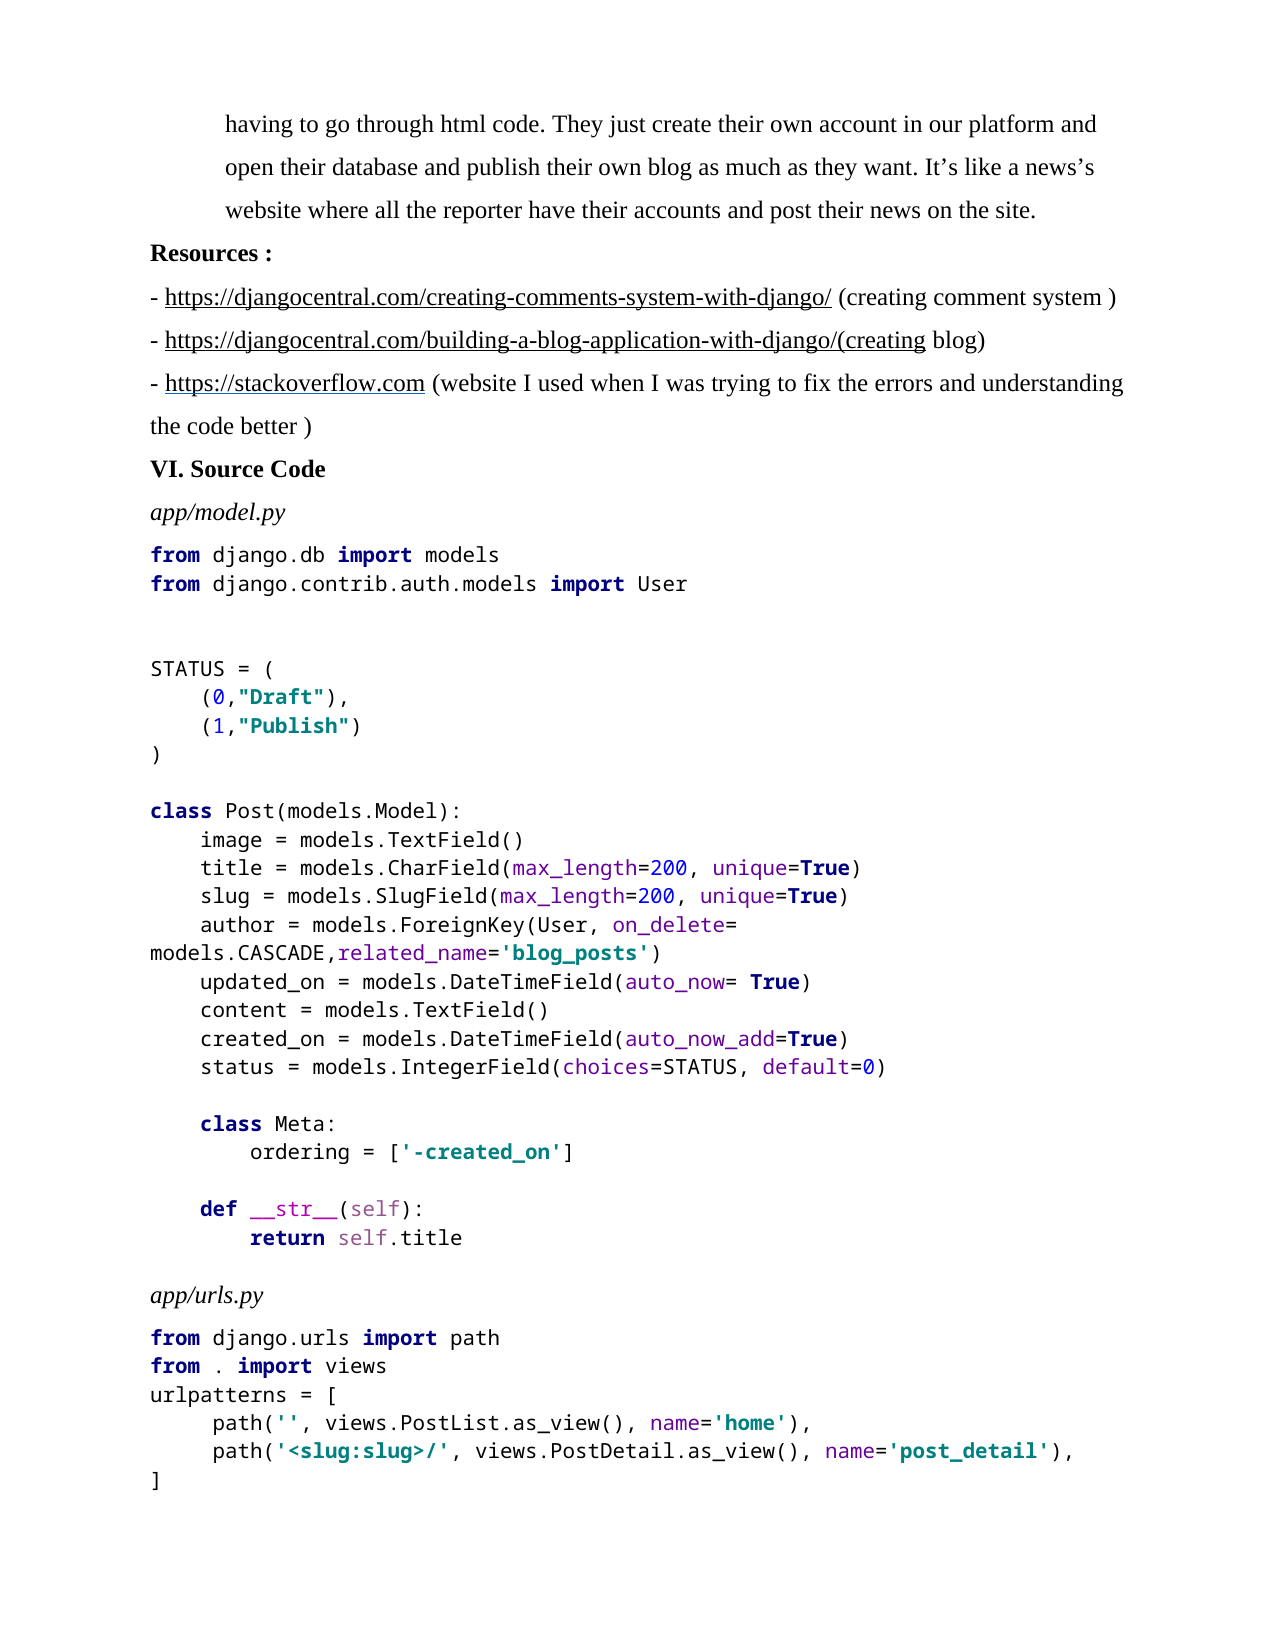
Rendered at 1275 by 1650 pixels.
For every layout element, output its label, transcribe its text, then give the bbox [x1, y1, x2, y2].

text - https://djangocentral.com/creating-comments-system-with-django/ (creating comment system ) [150, 282, 1125, 310]
text from django.db import models from django.contrib.auth.models import User STATUS = ( (0,"Draft"), (1,"Publish") ) class Post(models.Model): image = models.TextField() title = models.CharField(max_length=200, unique=True) slug = models.SlugField(max_length=200, unique=True) author = models.ForeignKey(User, on_delete= models.CASCADE,related_name='blog_posts') updated_on = models.DateTimeField(auto_now= True) content = models.TextField() created_on = models.DateTimeField(auto_now_add=True) status = models.IntegerField(choices=STATUS, default=0) class Meta: ordering = ['-created_on'] def __str__(self): return self.title [150, 540, 1125, 1251]
list app/urls.py [150, 1280, 1125, 1308]
text from django.urls import path from . import views urlpatterns = [ path('', views.PostList.as_view(), name='home'), path('<slug:slug>/', views.PostDetail.as_view(), name='post_detail'), ] [150, 1323, 1125, 1493]
text - https://djangocentral.com/building-a-blog-application-with-django/(creating blog) [150, 325, 1125, 353]
text - https://stackoverflow.com (website I used when I was trying to fix the errors and understanding the code better ) [150, 368, 1125, 440]
text VI. Source Code [150, 454, 1125, 483]
list app/model.py [150, 497, 1125, 526]
text Resources : [150, 238, 1125, 267]
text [225, 109, 1125, 224]
